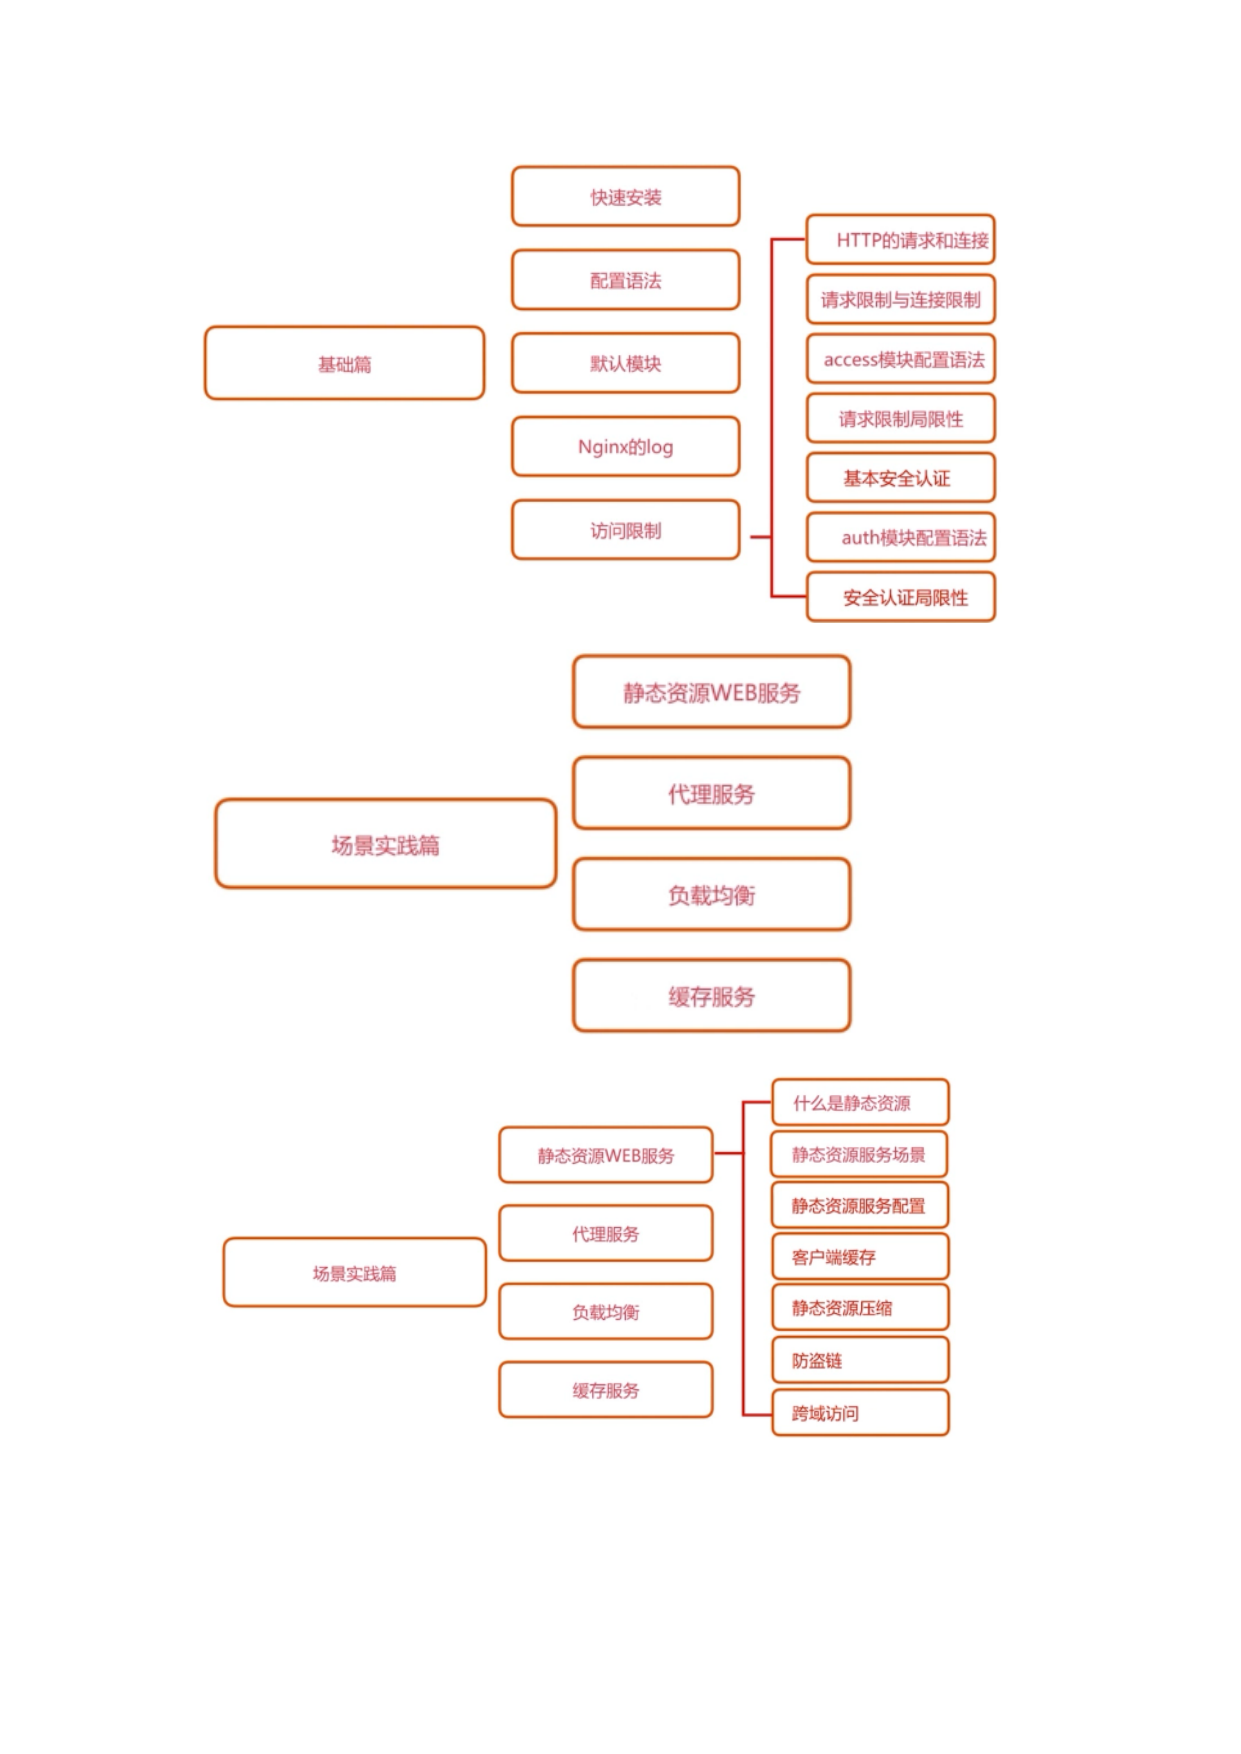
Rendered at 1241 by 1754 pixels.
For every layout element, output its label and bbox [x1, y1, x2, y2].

picture [187, 162, 1052, 623]
picture [187, 1072, 1053, 1440]
picture [187, 649, 893, 1042]
